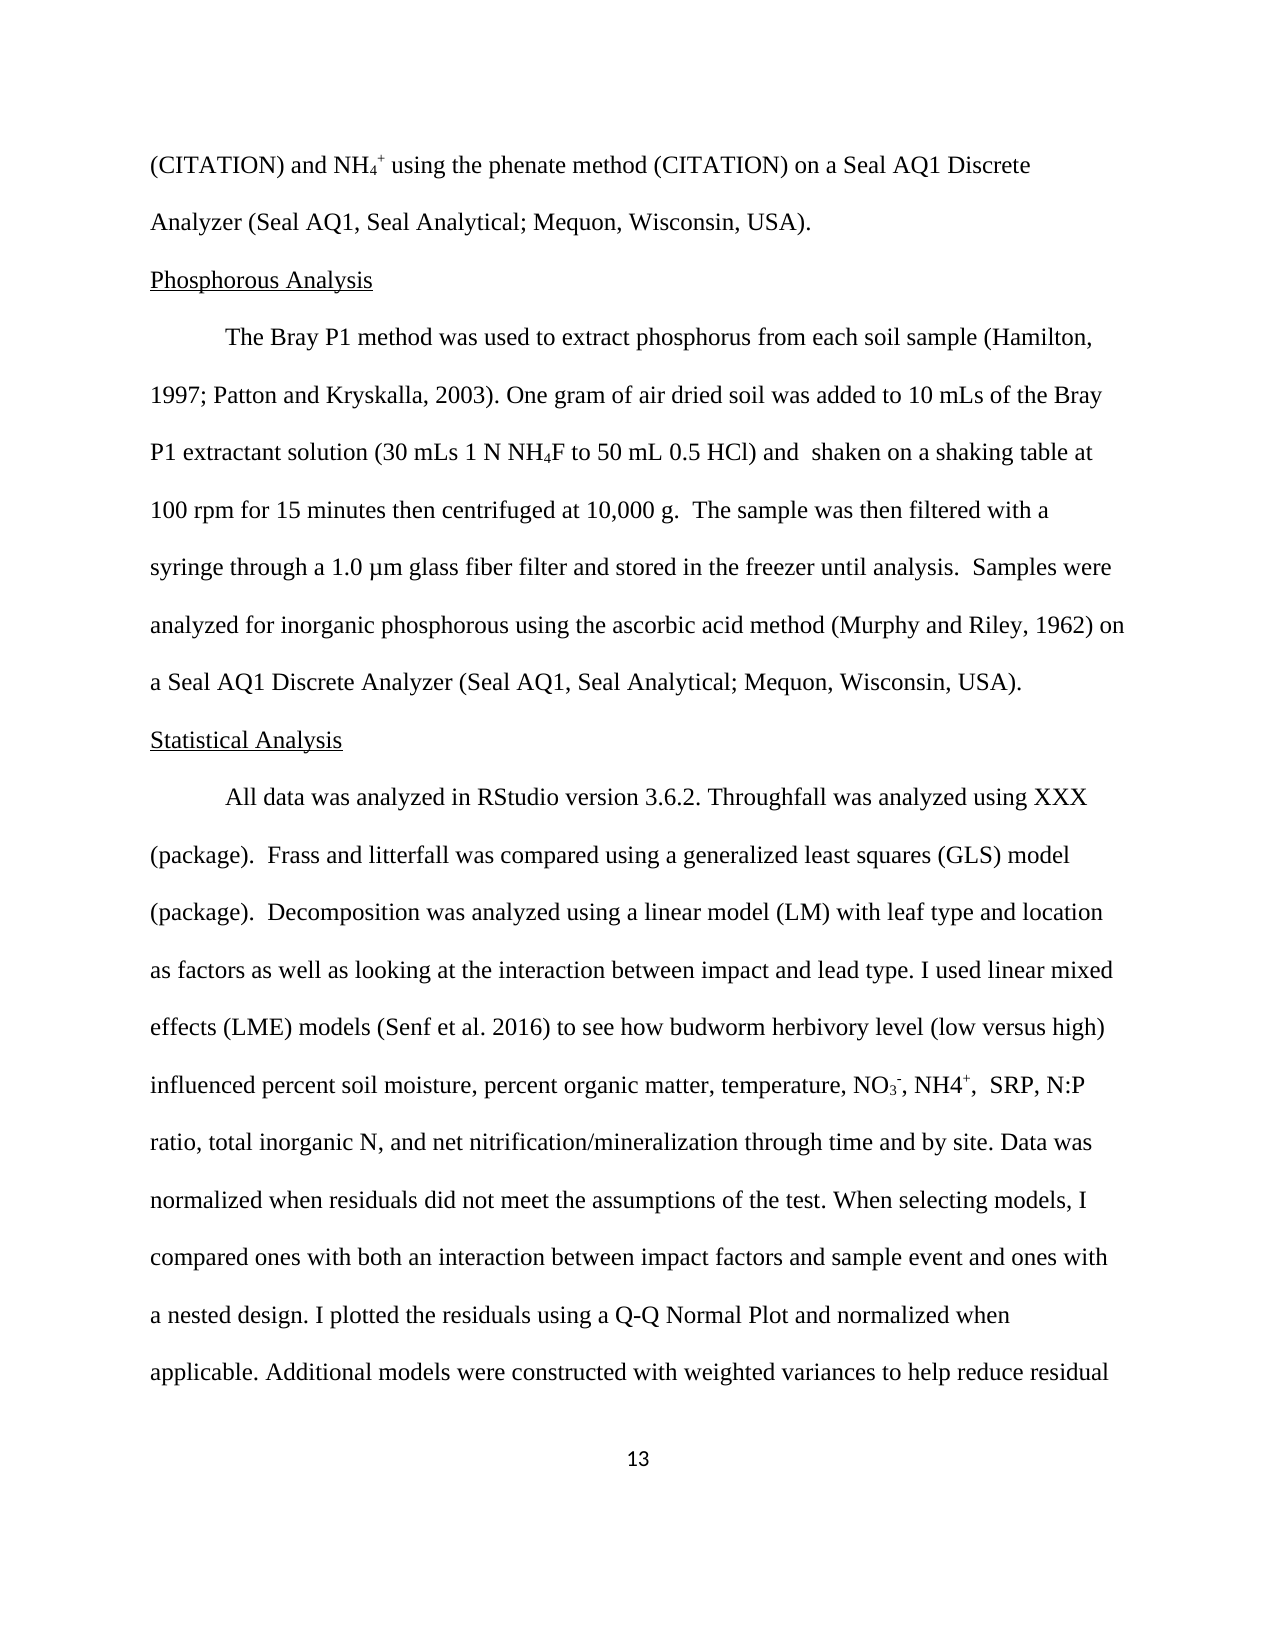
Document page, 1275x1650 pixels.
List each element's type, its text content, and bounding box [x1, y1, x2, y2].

text Statistical Analysis [150, 725, 1125, 754]
text Phosphorous Analysis [150, 265, 1125, 294]
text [150, 150, 1125, 236]
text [150, 782, 1125, 1386]
text The Bray P1 method was used to extract phosphorus from each soil sample (Hamilton, 1997; Patton and Kryskalla, 2003). One gram of air dried soil was added to 10 mLs of the Bray P1 extractant solution (30 mLs 1 N NH4F to 50 mL 0.5 HCl) and shaken on a shaking table at 100 rpm for 15 minutes then centrifuged at 10,000 g. The sample was then filtered with a syringe through a 1.0 µm glass fiber filter and stored in the freezer until analysis. Samples were analyzed for inorganic phosphorous using the ascorbic acid method (Murphy and Riley, 1962) on a Seal AQ1 Discrete Analyzer (Seal AQ1, Seal Analytical; Mequon, Wisconsin, USA). [150, 322, 1125, 696]
